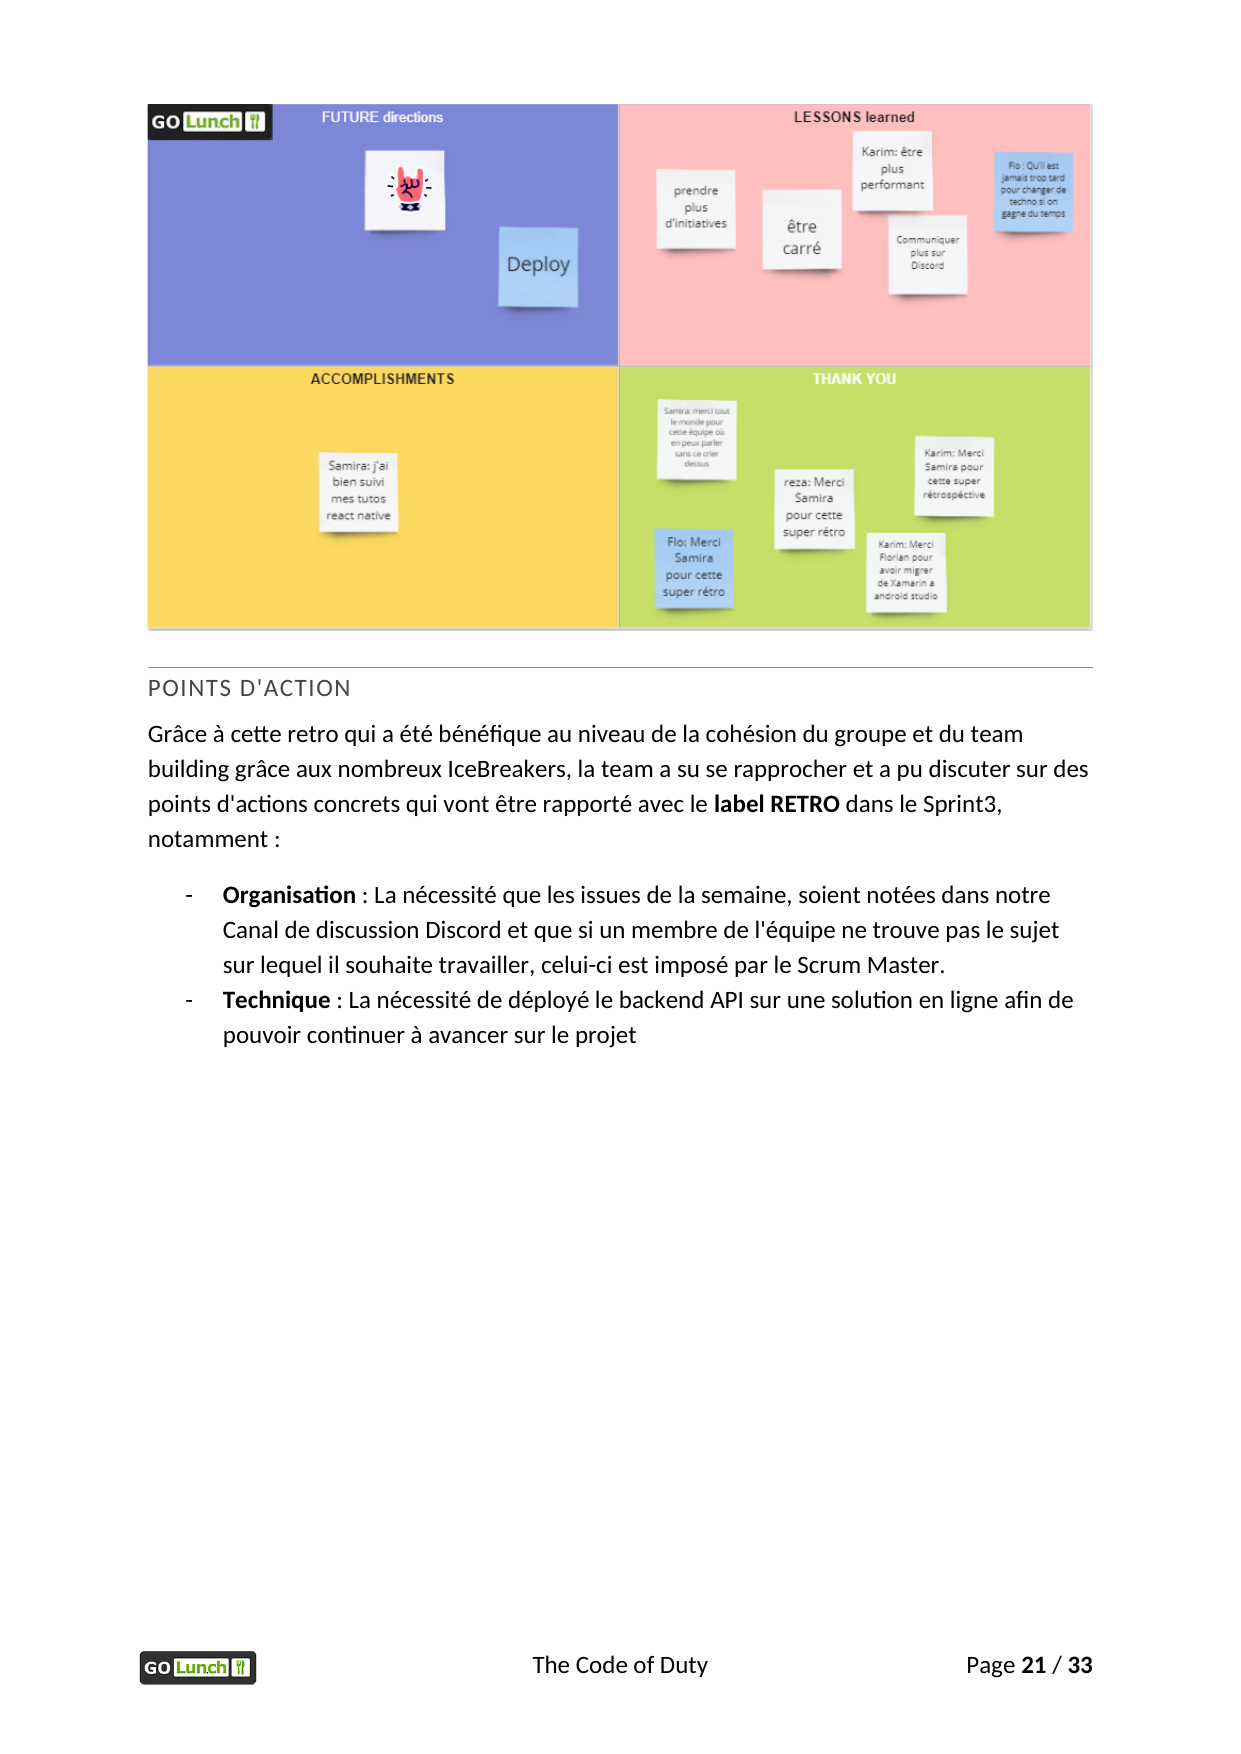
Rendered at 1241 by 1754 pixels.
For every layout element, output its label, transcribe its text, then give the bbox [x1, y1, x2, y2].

picture [136, 1648, 260, 1687]
subtitle Points d'action [148, 668, 1093, 703]
list Organisation : La nécessité que les issues de la semaine, soient notées dans notre Canal de discussion Discord et que si un membre de l'équipe ne trouve pas le sujet sur lequel il souhaite travailler, celui-ci est imposé par le Scrum Master. [185, 879, 1093, 979]
text Grâce à cette retro qui a été bénéfique au niveau de la cohésion du groupe et du team building grâce aux nombreux IceBreakers, la team a su se rapprocher et a pu discuter sur des points d'actions concrets qui vont être rapporté avec le label RETRO dans le Sprint3, notamment : [148, 718, 1093, 853]
picture [147, 104, 1093, 631]
list Technique : La nécessité de déployé le backend API sur une solution en ligne afin de pouvoir continuer à avancer sur le projet [185, 984, 1093, 1049]
